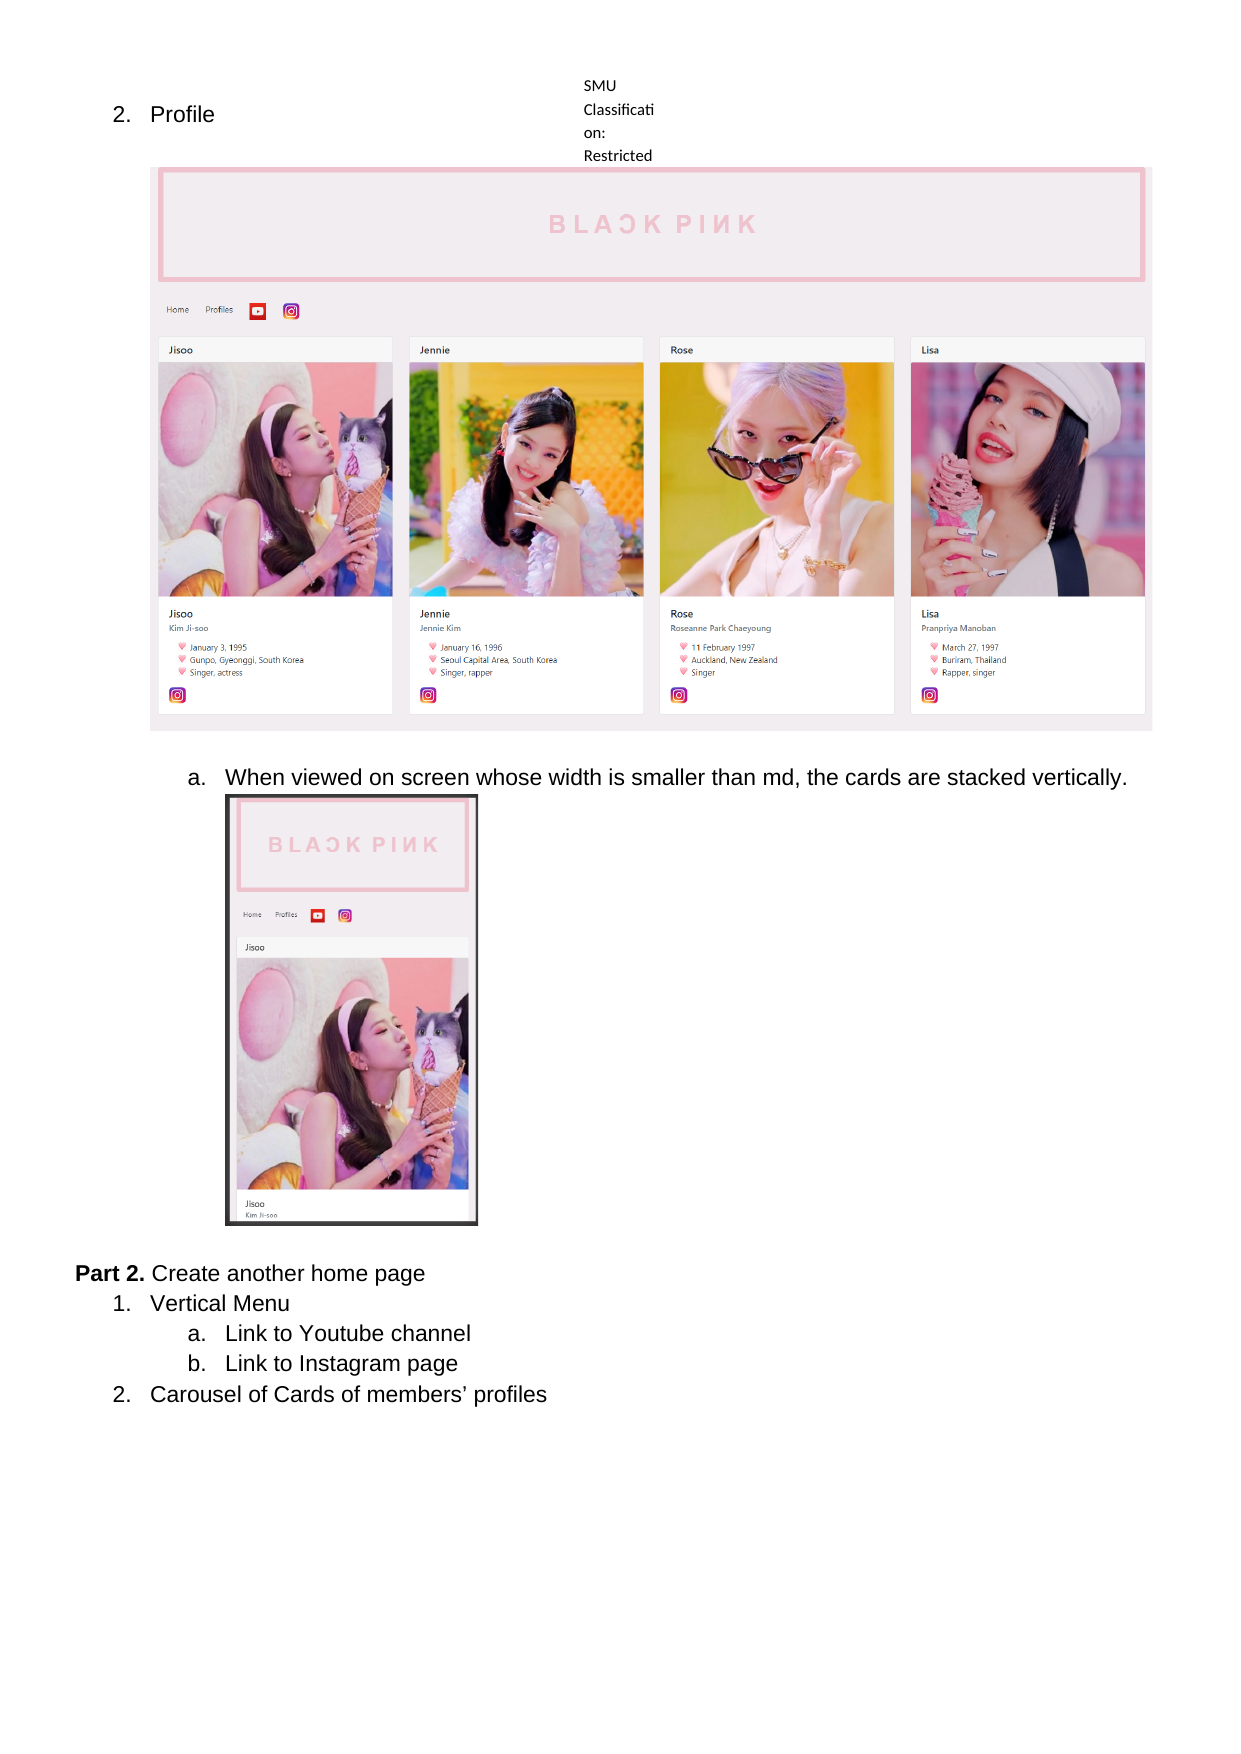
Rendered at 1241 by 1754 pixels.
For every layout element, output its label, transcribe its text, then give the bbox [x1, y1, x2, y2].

list Carousel of Cards of members’ profiles [112, 1381, 1165, 1407]
picture [225, 794, 479, 1226]
list Link to Youtube channel [187, 1320, 1165, 1347]
list When viewed on screen whose width is smaller than md, the cards are stacked vertically. [187, 764, 1165, 1226]
picture [150, 167, 1153, 731]
list Link to Instagram page [187, 1350, 1165, 1377]
list Vertical Menu [112, 1290, 1165, 1316]
text Part 2. Create another home page [75, 1260, 1165, 1286]
